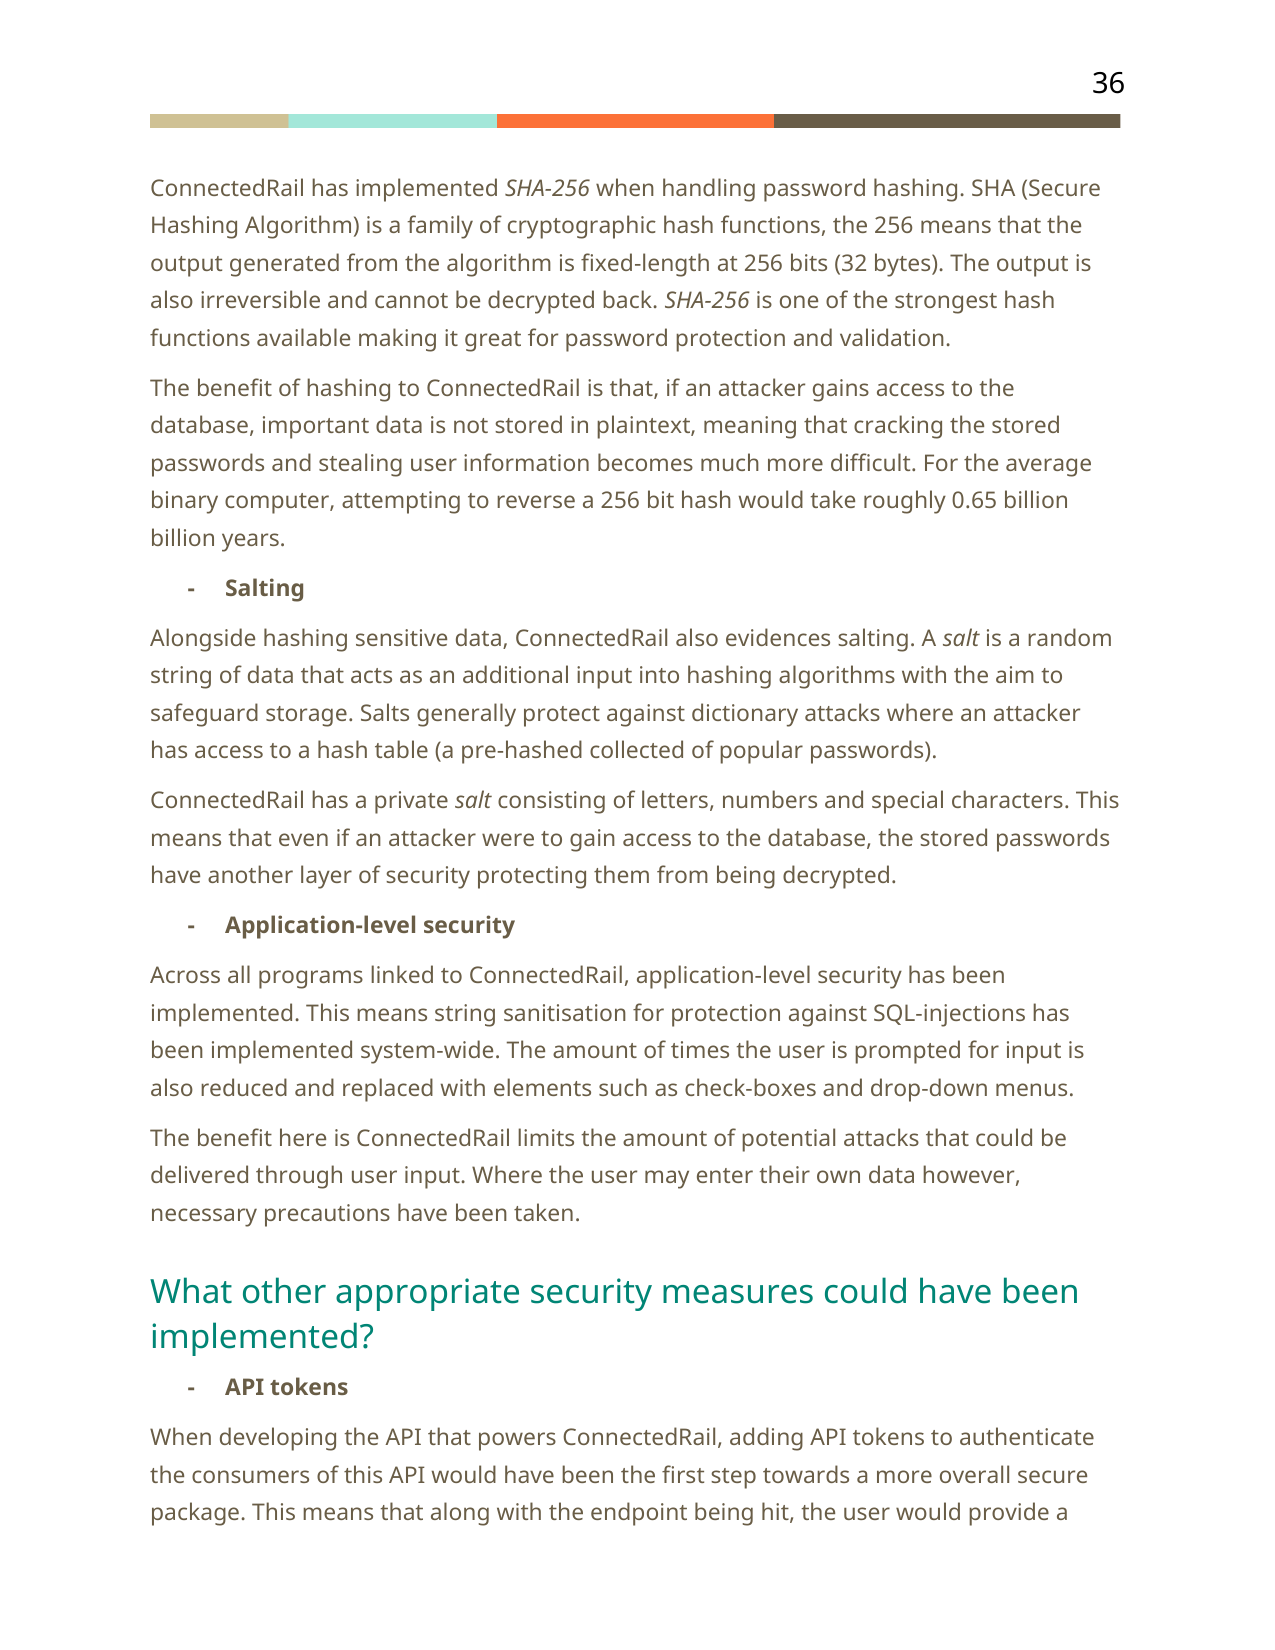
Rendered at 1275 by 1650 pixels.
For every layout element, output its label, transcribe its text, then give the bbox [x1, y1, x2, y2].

text ConnectedRail has implemented SHA-256 when handling password hashing. SHA (Secure Hashing Algorithm) is a family of cryptographic hash functions, the 256 means that the output generated from the algorithm is fixed-length at 256 bits (32 bytes). The output is also irreversible and cannot be decrypted back. SHA-256 is one of the strongest hash functions available making it great for password protection and validation. [150, 172, 1125, 353]
text The benefit here is ConnectedRail limits the amount of potential attacks that could be delivered through user input. Where the user may enter their own data however, necessary precautions have been taken. [150, 1122, 1125, 1228]
text Across all programs linked to ConnectedRail, application-level security has been implemented. This means string sanitisation for protection against SQL-injections has been implemented system-wide. The amount of times the user is prompted for input is also reduced and replaced with elements such as check-boxes and drop-down menus. [150, 959, 1125, 1103]
text ConnectedRail has a private salt consisting of letters, numbers and special characters. This means that even if an attacker were to gain access to the database, the stored passwords have another layer of security protecting them from being decrypted. [150, 784, 1125, 891]
text Alongside hashing sensitive data, ConnectedRail also evidences salting. A salt is a random string of data that acts as an additional input into hashing algorithms with the aim to safeguard storage. Salts generally protect against dictionary attacks where an attacker has access to a hash table (a pre-hashed collected of popular passwords). [150, 622, 1125, 766]
picture [150, 114, 1121, 128]
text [150, 1421, 1125, 1527]
subtitle What other appropriate security measures could have been implemented? [150, 1268, 1125, 1359]
list Salting [187, 572, 1125, 603]
list Application-level security [187, 909, 1125, 941]
text The benefit of hashing to ConnectedRail is that, if an attacker gains access to the database, important data is not stored in plaintext, meaning that cracking the stored passwords and stealing user information becomes much more difficult. For the average binary computer, attempting to reverse a 256 bit hash would take roughly 0.65 billion billion years. [150, 372, 1125, 553]
list API tokens [187, 1371, 1125, 1402]
